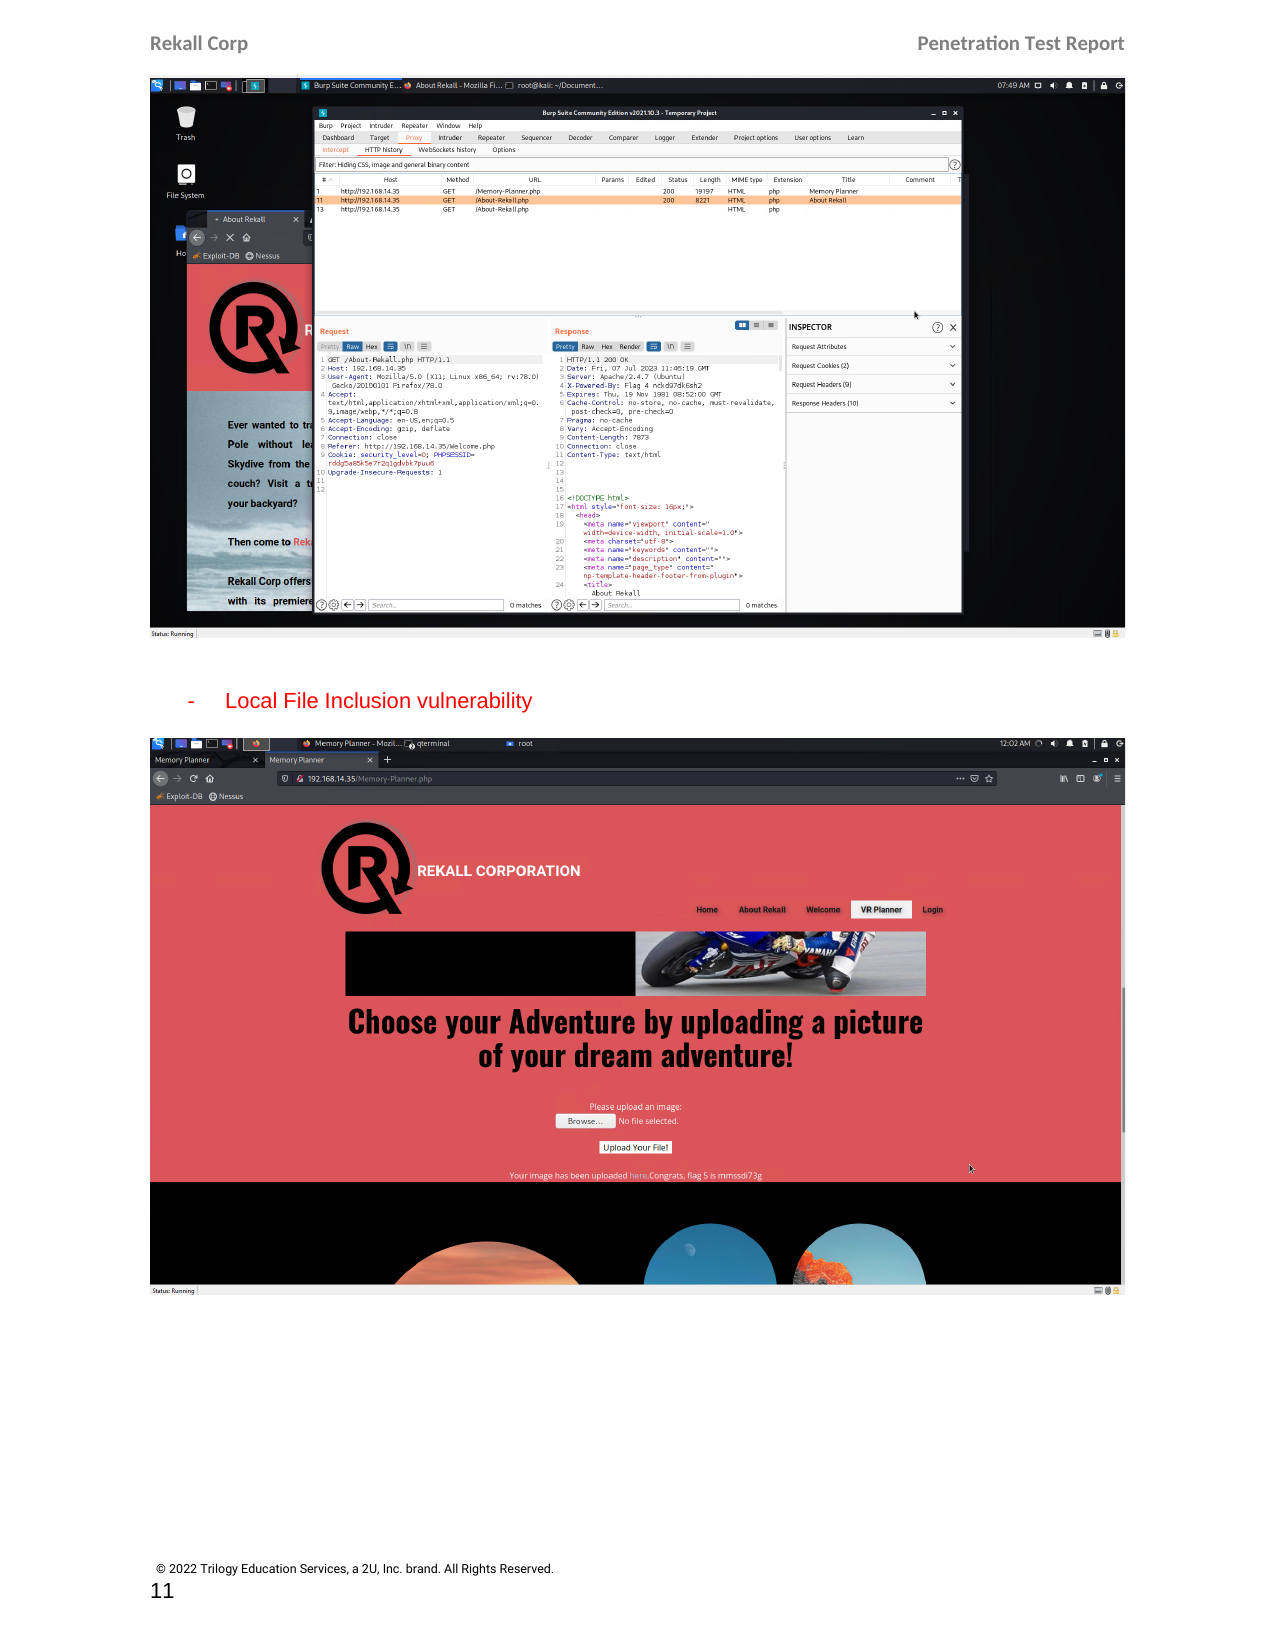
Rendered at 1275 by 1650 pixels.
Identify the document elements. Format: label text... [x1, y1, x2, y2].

list Local File Inclusion vulnerability [187, 688, 1125, 713]
picture [150, 738, 1125, 1295]
picture [150, 75, 1125, 638]
